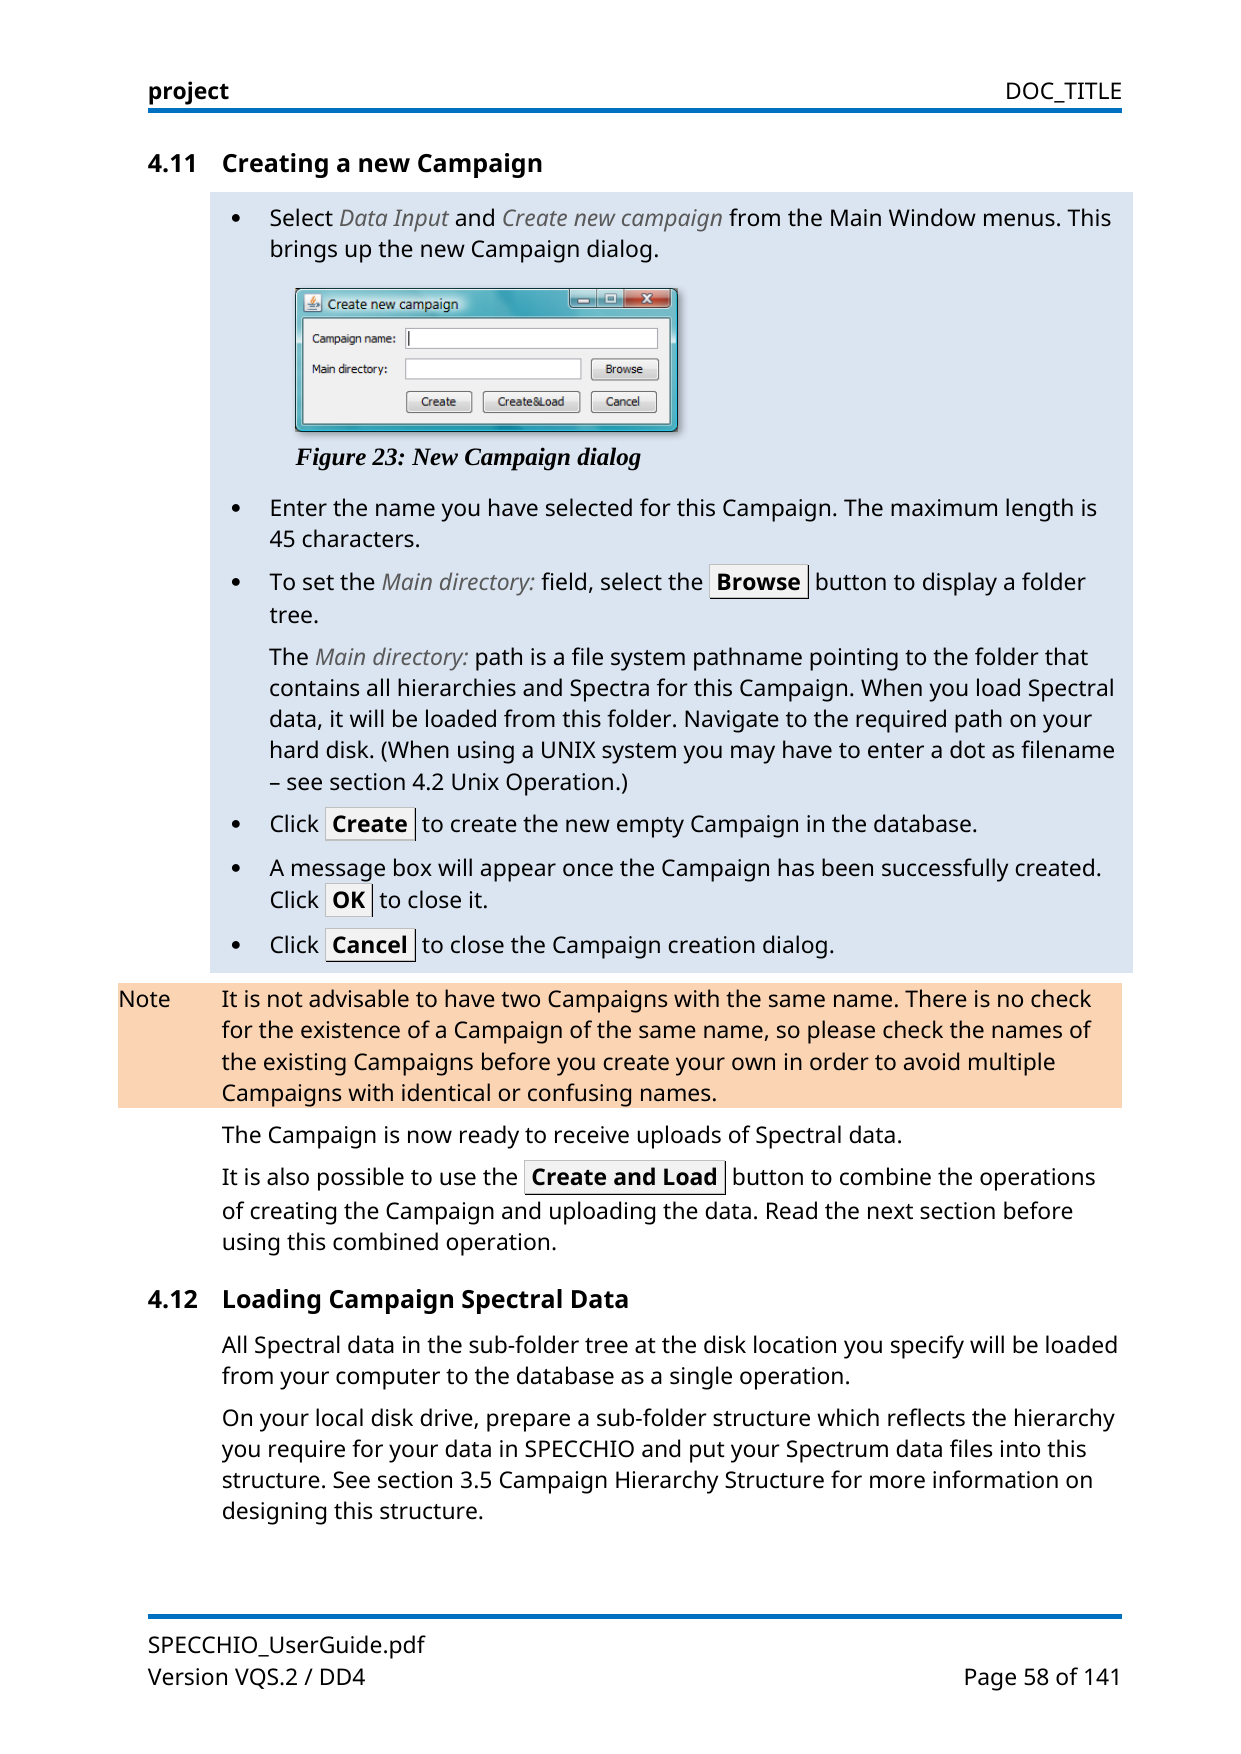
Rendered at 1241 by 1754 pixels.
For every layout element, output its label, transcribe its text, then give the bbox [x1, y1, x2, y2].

text The Campaign is now ready to receive uploads of Spectral data. [222, 1118, 1122, 1150]
text All Spectral data in the sub-folder tree at the disk location you specify will be loaded from your computer to the database as a single operation. [222, 1329, 1122, 1391]
text Note It is not advisable to have two Campaigns with the same name. There is no check for the existence of a Campaign of the same name, so please check the names of the existing Campaigns before you create your own in order to avoid multiple Campaigns with identical or confusing names. [118, 983, 1122, 1108]
text It is also possible to use the Create and Load button to combine the operations of creating the Campaign and uploading the data. Read the next section before using this combined operation. [222, 1160, 1122, 1257]
table_header Select Data Input and Create new campaign from the Main Window menus. This brings up the new Campaign dialog. Figure 23: New Campaign dialog Enter the name you have selected for this Campaign. The maximum length is 45 characters. To set the Main directory: field, select the Browse button to display a folder tree. The Main directory: path is a file system pathname pointing to the folder that contains all hierarchies and Spectra for this Campaign. When you load Spectral data, it will be loaded from this folder. Navigate to the required path on your hard disk. (When using a UNIX system you may have to enter a dot as filename – see section 4.2 Unix Operation.) Click Create to create the new empty Campaign in the database. A message box will appear once the Campaign has been successfully created. Click OK to close it. Click Cancel to close the Campaign creation dialog. [210, 192, 1133, 973]
subtitle Creating a new Campaign [148, 145, 1122, 179]
subtitle Loading Campaign Spectral Data [148, 1282, 1122, 1316]
picture [295, 288, 678, 432]
text On your local disk drive, prepare a sub-folder structure which reflects the hierarchy you require for your data in SPECCHIO and put your Spectrum data files into this structure. See section 3.5 Campaign Hierarchy Structure for more information on designing this structure. [222, 1402, 1122, 1527]
